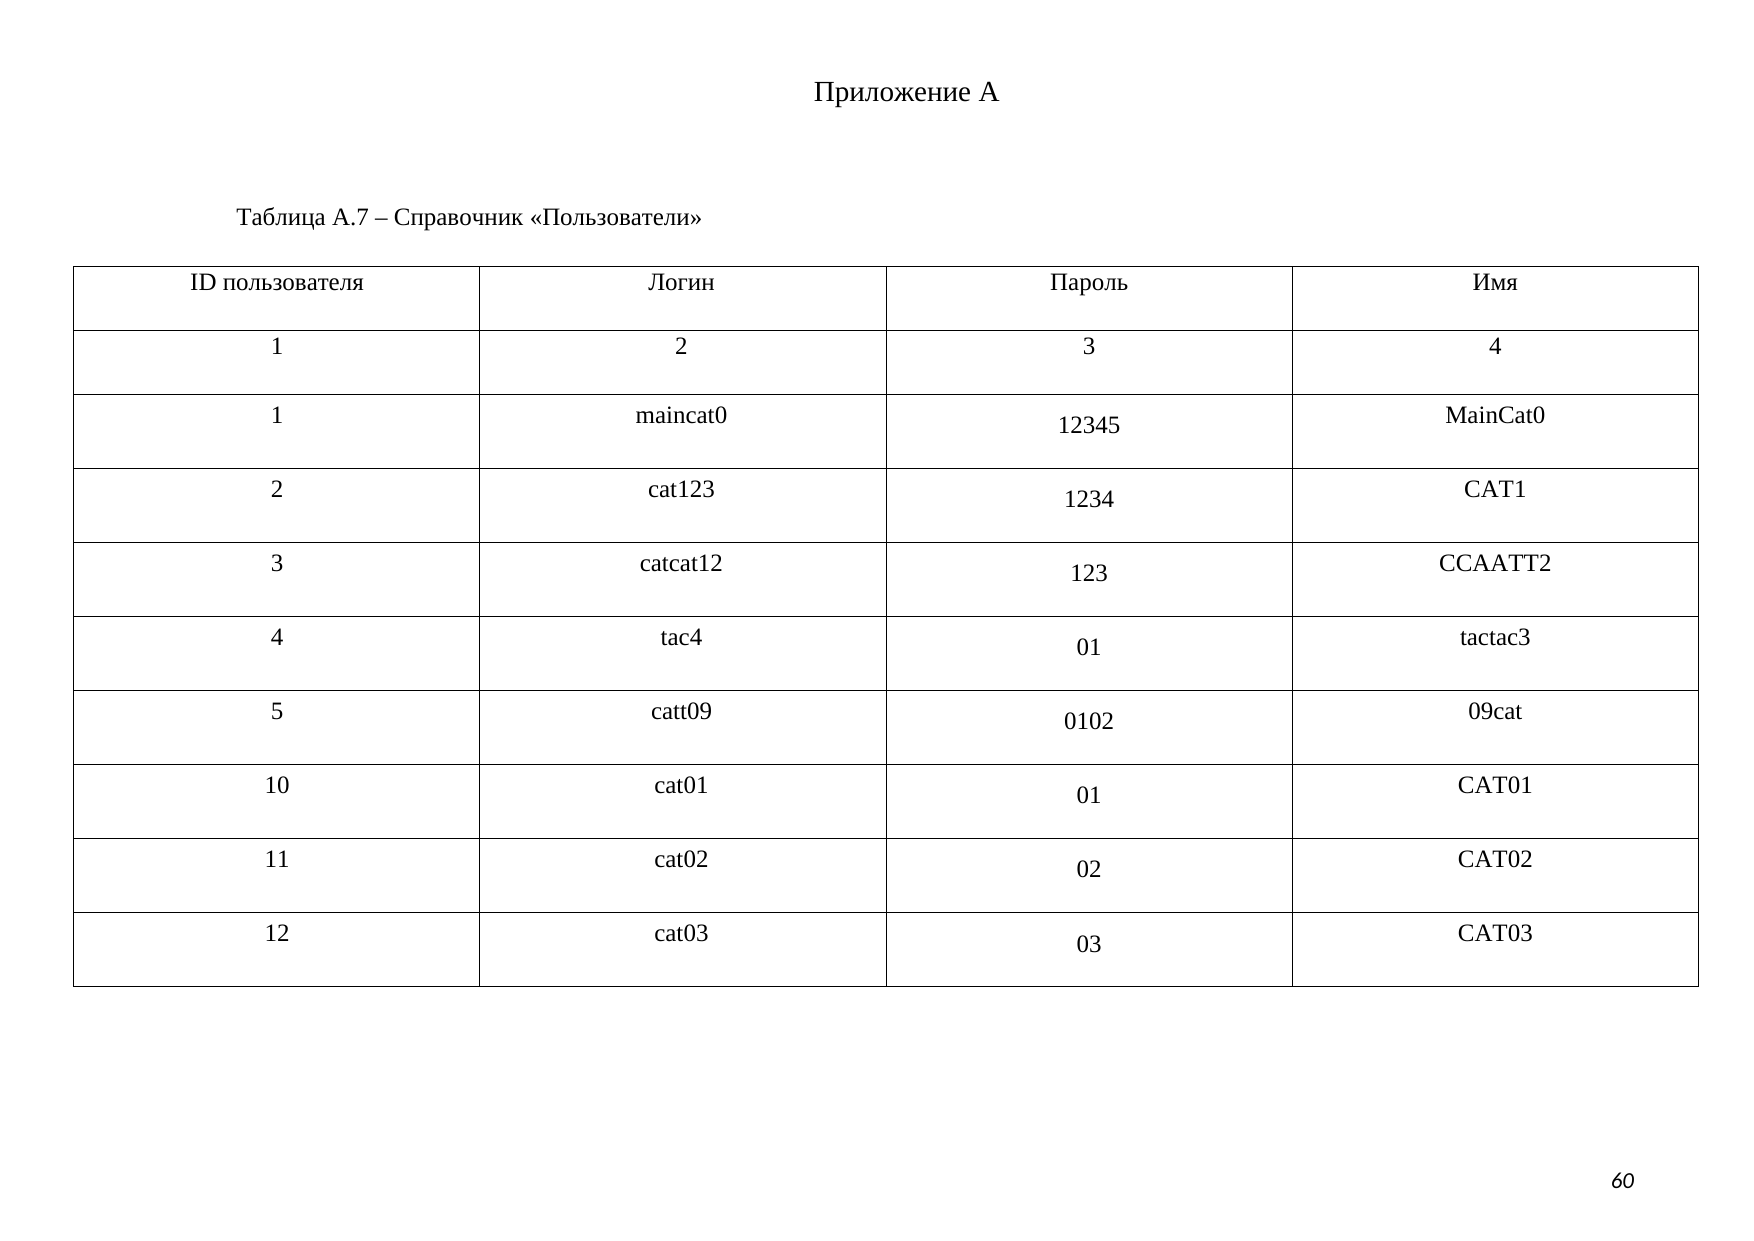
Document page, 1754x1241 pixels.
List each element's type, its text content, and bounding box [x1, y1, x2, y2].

table_cell cat02 [480, 839, 886, 912]
table_cell 1 [74, 331, 479, 394]
table_cell cat123 [480, 469, 886, 542]
table_cell tactac3 [1293, 617, 1698, 690]
table_cell 12 [74, 913, 479, 986]
table_cell 12345 [887, 395, 1292, 468]
table_cell 09cat [1293, 691, 1698, 764]
table_cell cat03 [480, 913, 886, 986]
table_cell 11 [74, 839, 479, 912]
table_header Пароль [887, 267, 1292, 330]
table_cell CAT03 [1293, 913, 1698, 986]
table_cell 10 [74, 765, 479, 838]
table_cell catt09 [480, 691, 886, 764]
table_cell 01 [887, 765, 1292, 838]
table_cell 02 [887, 839, 1292, 912]
table_cell 1234 [887, 469, 1292, 542]
table_cell 3 [74, 543, 479, 616]
table_cell cat01 [480, 765, 886, 838]
table_cell catcat12 [480, 543, 886, 616]
table_cell 5 [74, 691, 479, 764]
table_cell 1 [74, 395, 479, 468]
table_cell CAT01 [1293, 765, 1698, 838]
table_header Логин [480, 267, 886, 330]
table_cell 2 [480, 331, 886, 394]
table_cell CAT02 [1293, 839, 1698, 912]
table_cell 4 [74, 617, 479, 690]
table_cell 0102 [887, 691, 1292, 764]
table_cell 3 [887, 331, 1292, 394]
table_header Имя [1293, 267, 1698, 330]
table_cell tac4 [480, 617, 886, 690]
table_cell 01 [887, 617, 1292, 690]
table_cell 2 [74, 469, 479, 542]
table_cell MainCat0 [1293, 395, 1698, 468]
table_cell 4 [1293, 331, 1698, 394]
table_header ID пользователя [74, 267, 479, 330]
table_cell 123 [887, 543, 1292, 616]
text Таблица А.7 – Справочник «Пользователи» [177, 202, 1636, 231]
table_cell 03 [887, 913, 1292, 986]
table_cell CAT1 [1293, 469, 1698, 542]
table_cell maincat0 [480, 395, 886, 468]
table_cell CCAATT2 [1293, 543, 1698, 616]
